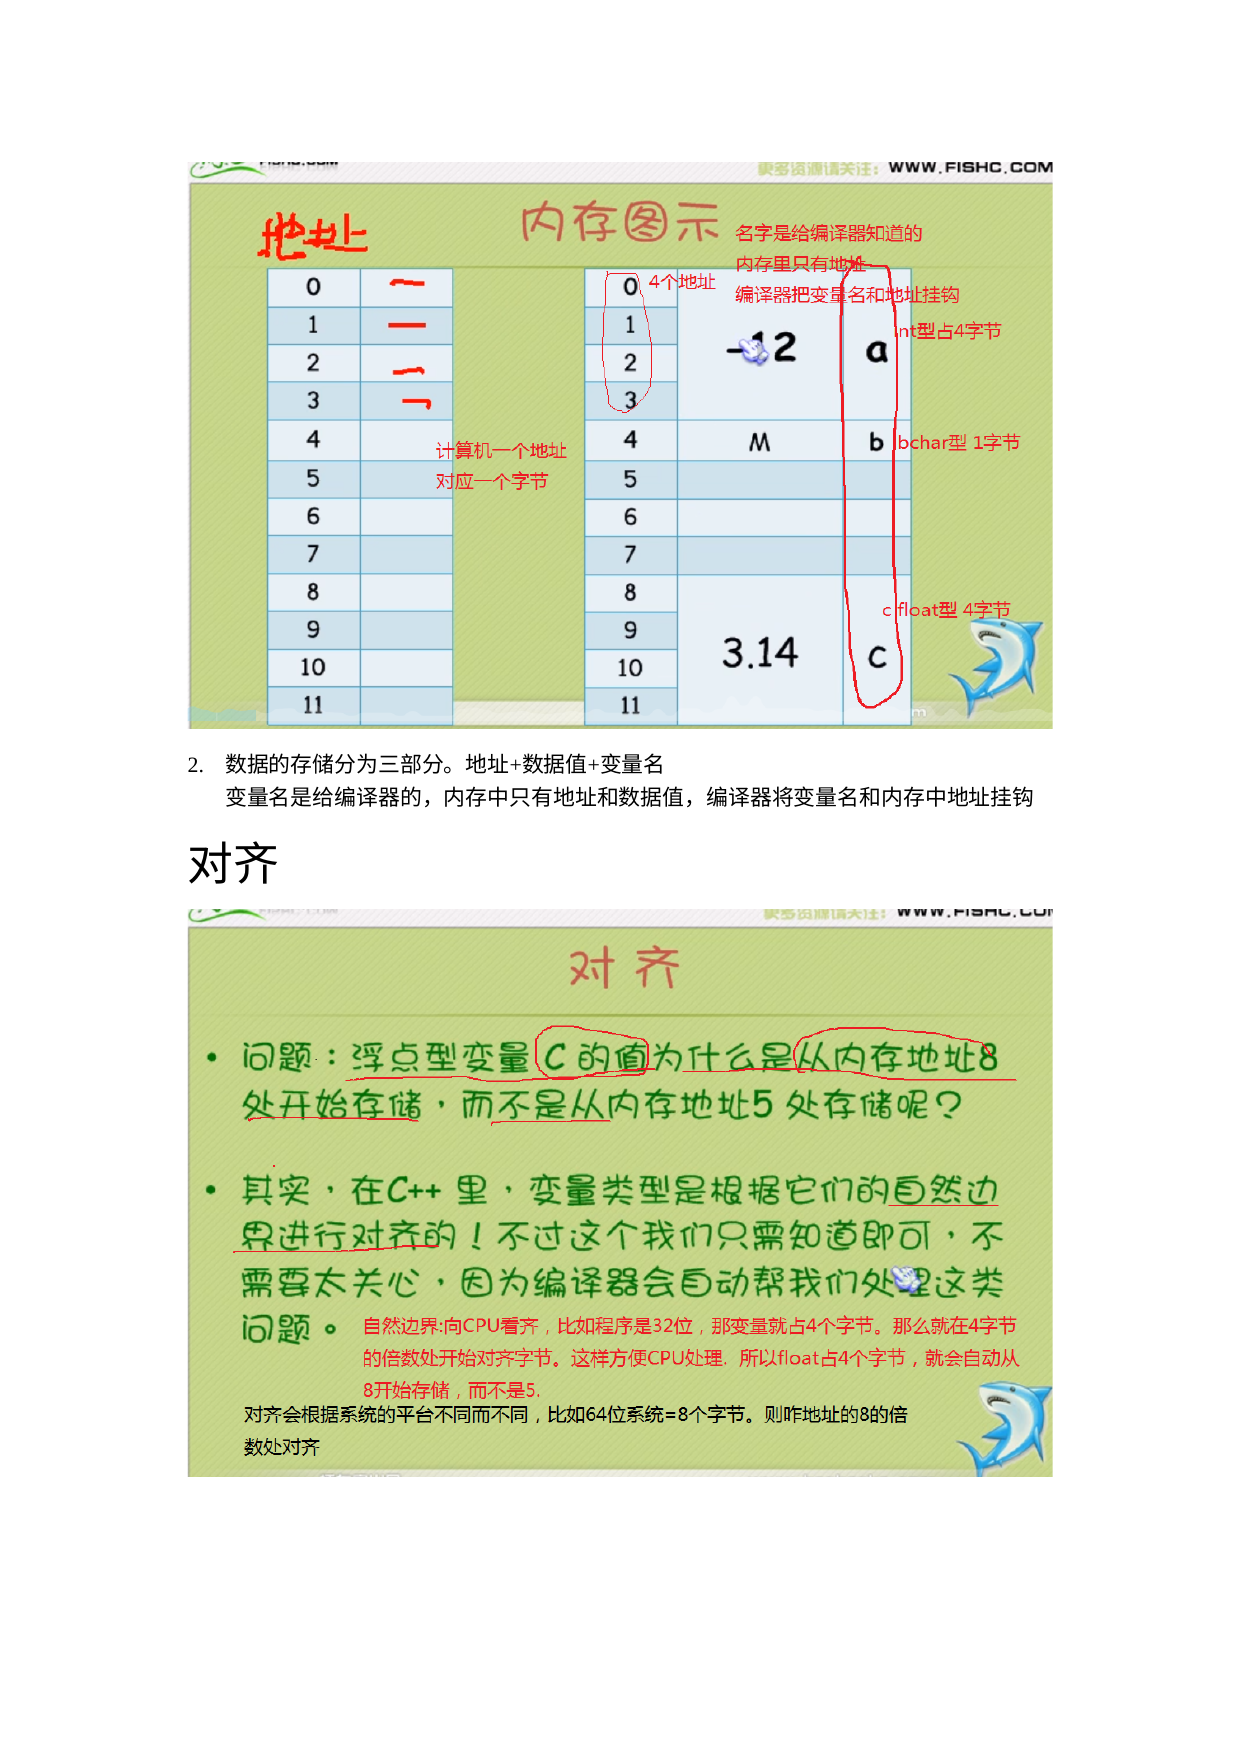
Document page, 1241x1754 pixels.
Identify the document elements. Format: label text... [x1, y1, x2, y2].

list 对齐 [187, 812, 1053, 909]
list 数据的存储分为三部分。地址+数据值+变量名 [187, 747, 1053, 779]
picture [187, 909, 1053, 1477]
list 变量名是给编译器的，内存中只有地址和数据值，编译器将变量名和内存中地址挂钩 [225, 779, 1053, 812]
picture [187, 162, 1053, 729]
